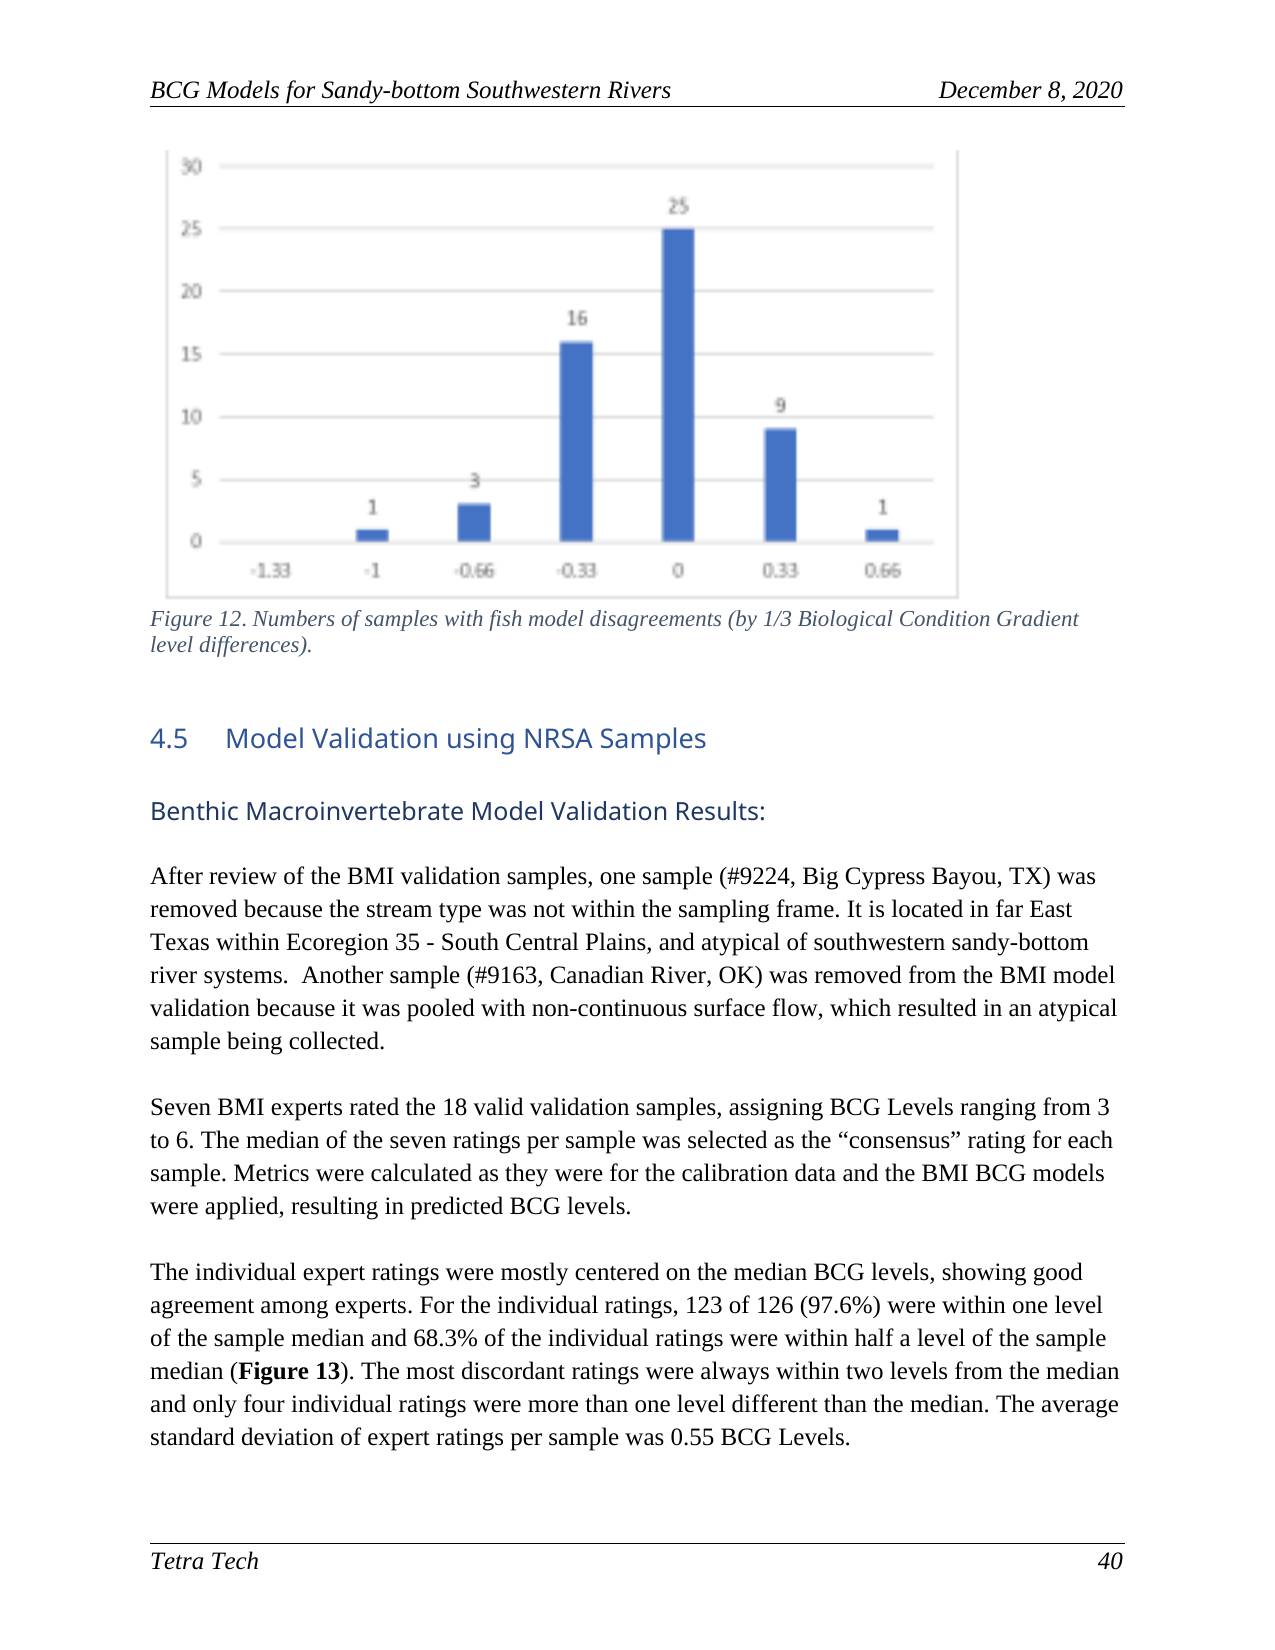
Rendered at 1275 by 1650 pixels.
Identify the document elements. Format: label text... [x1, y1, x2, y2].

subtitle Benthic Macroinvertebrate Model Validation Results: [150, 794, 1125, 828]
text The individual expert ratings were mostly centered on the median BCG levels, showing good agreement among experts. For the individual ratings, 123 of 126 (97.6%) were within one level of the sample median and 68.3% of the individual ratings were within half a level of the sample median (Figure 13). The most discordant ratings were always within two levels from the median and only four individual ratings were more than one level different than the median. The average standard deviation of expert ratings per sample was 0.55 BCG Levels. [150, 1257, 1125, 1451]
text After review of the BMI validation samples, one sample (#9224, Big Cypress Bayou, TX) was removed because the stream type was not within the sampling frame. It is located in far East Texas within Ecoregion 35 - South Central Plains, and atypical of southwestern sandy-bottom river systems. Another sample (#9163, Canadian River, OK) was removed from the BMI model validation because it was pooled with non-continuous surface flow, which resulted in an atypical sample being collected. [150, 861, 1125, 1054]
subtitle 4.5 Model Validation using NRSA Samples [150, 719, 1125, 756]
text Seven BMI experts rated the 18 valid validation samples, assigning BCG Levels ranging from 3 to 6. The median of the seven ratings per sample was selected as the “consensus” rating for each sample. Metrics were calculated as they were for the calibration data and the BMI BCG models were applied, resulting in predicted BCG levels. [150, 1092, 1125, 1220]
